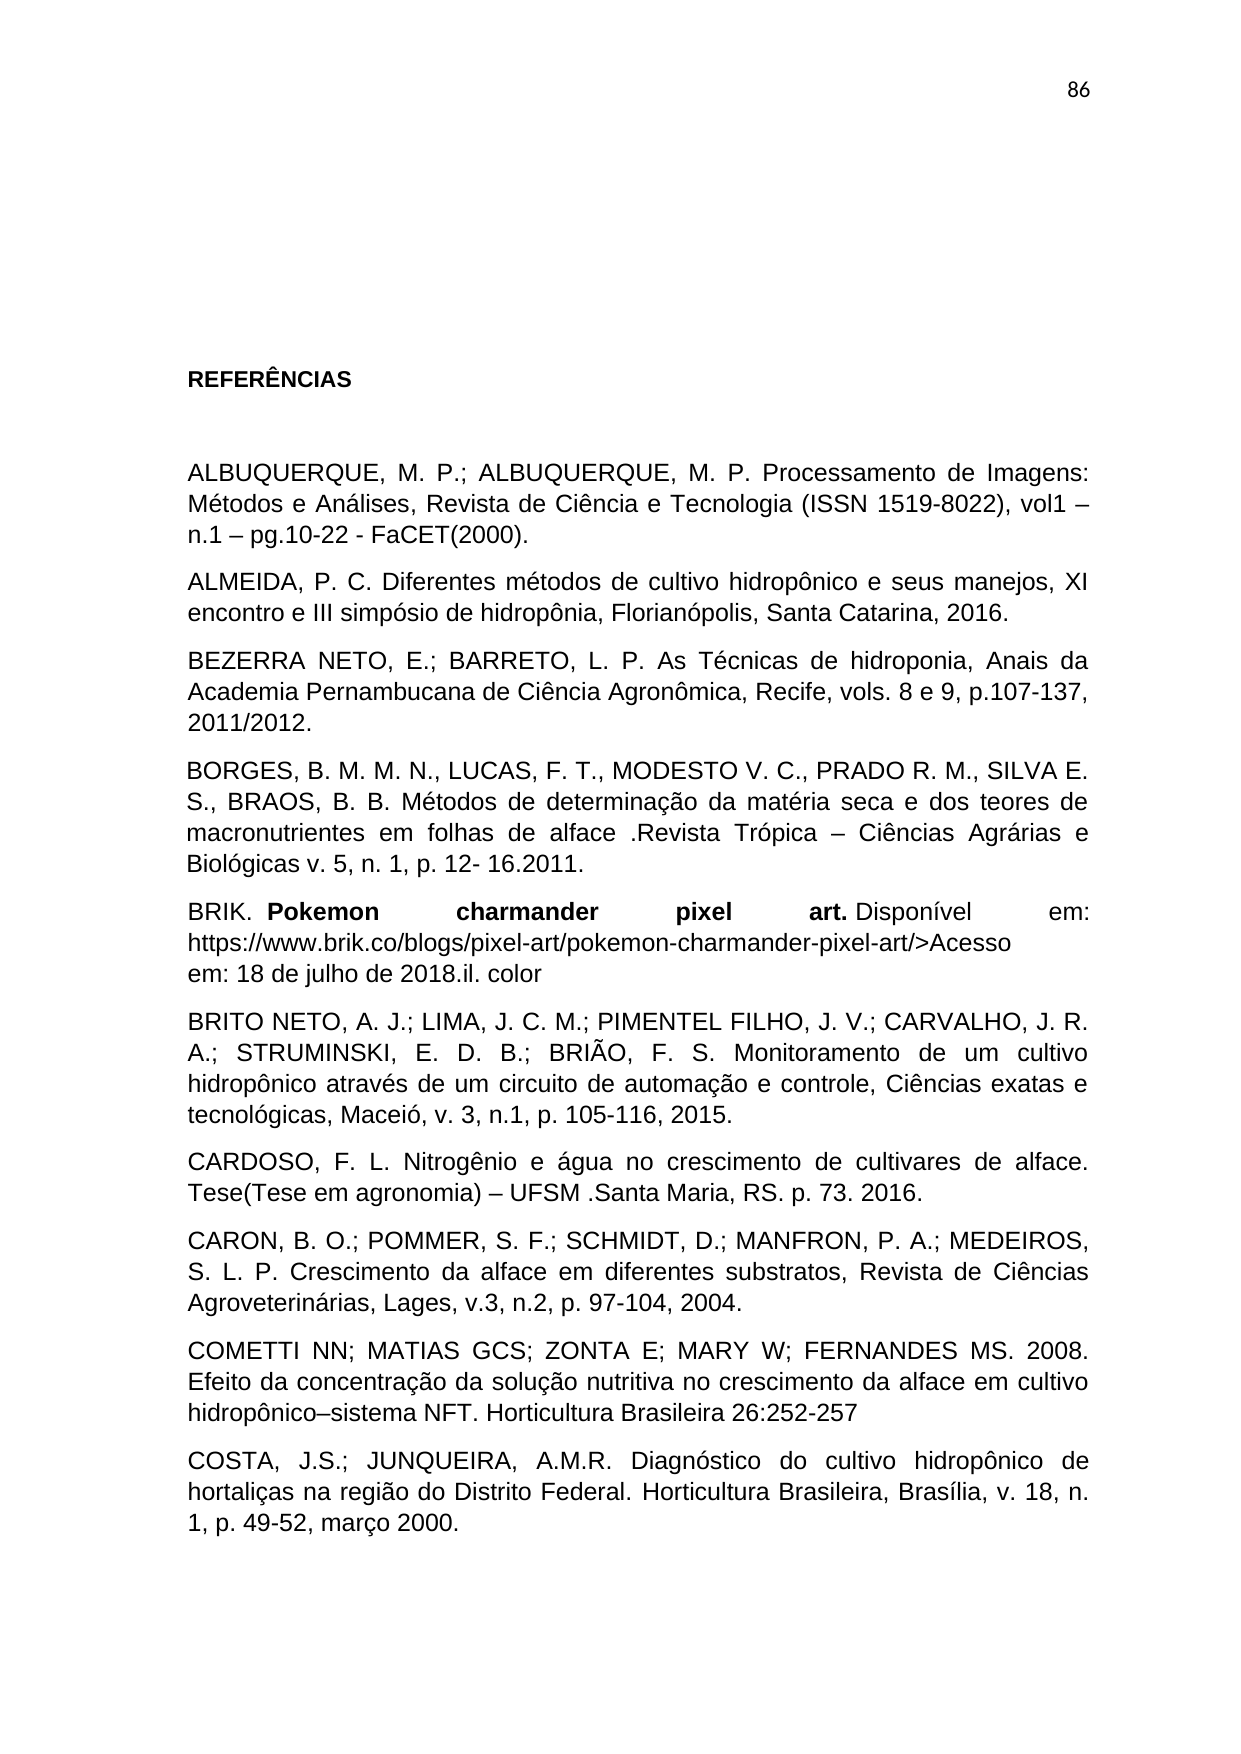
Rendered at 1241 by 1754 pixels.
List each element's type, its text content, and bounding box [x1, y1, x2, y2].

text BRITO NETO, A. J.; LIMA, J. C. M.; PIMENTEL FILHO, J. V.; CARVALHO, J. R. A.; STRUMINSKI, E. D. B.; BRIÃO, F. S. Monitoramento de um cultivo hidropônico através de um circuito de automação e controle, Ciências exatas e tecnológicas, Maceió, v. 3, n.1, p. 105-116, 2015. [187, 1007, 1090, 1128]
text COSTA, J.S.; JUNQUEIRA, A.M.R. Diagnóstico do cultivo hidropônico de hortaliças na região do Distrito Federal. Horticultura Brasileira, Brasília, v. 18, n. 1, p. 49-52, março 2000. [187, 1446, 1090, 1537]
text REFERÊNCIAS [187, 366, 1090, 392]
text CARON, B. O.; POMMER, S. F.; SCHMIDT, D.; MANFRON, P. A.; MEDEIROS, S. L. P. Crescimento da alface em diferentes substratos, Revista de Ciências Agroveterinárias, Lages, v.3, n.2, p. 97-104, 2004. [187, 1226, 1090, 1317]
text CARDOSO, F. L. Nitrogênio e água no crescimento de cultivares de alface. Tese(Tese em agronomia) – UFSM .Santa Maria, RS. p. 73. 2016. [187, 1147, 1090, 1207]
text BORGES, B. M. M. N., LUCAS, F. T., MODESTO V. C., PRADO R. M., SILVA E. S., BRAOS, B. B. Métodos de determinação da matéria seca e dos teores de macronutrientes em folhas de alface .Revista Trópica – Ciências Agrárias e Biológicas v. 5, n. 1, p. 12- 16.2011. [186, 756, 1090, 878]
text ALMEIDA, P. C. Diferentes métodos de cultivo hidropônico e seus manejos, XI encontro e III simpósio de hidropônia, Florianópolis, Santa Catarina, 2016. [187, 567, 1090, 627]
text BRIK. Pokemon charmander pixel art. Disponível em: https://www.brik.co/blogs/pixel-art/pokemon-charmander-pixel-art/>Acesso em: 18 de julho de 2018.il. color [187, 897, 1090, 988]
text COMETTI NN; MATIAS GCS; ZONTA E; MARY W; FERNANDES MS. 2008. Efeito da concentração da solução nutritiva no crescimento da alface em cultivo hidropônico–sistema NFT. Horticultura Brasileira 26:252-257 [187, 1336, 1090, 1427]
text ALBUQUERQUE, M. P.; ALBUQUERQUE, M. P. Processamento de Imagens: Métodos e Análises, Revista de Ciência e Tecnologia (ISSN 1519-8022), vol1 – n.1 – pg.10-22 - FaCET(2000). [187, 458, 1090, 548]
text BEZERRA NETO, E.; BARRETO, L. P. As Técnicas de hidroponia, Anais da Academia Pernambucana de Ciência Agronômica, Recife, vols. 8 e 9, p.107-137, 2011/2012. [187, 646, 1090, 737]
